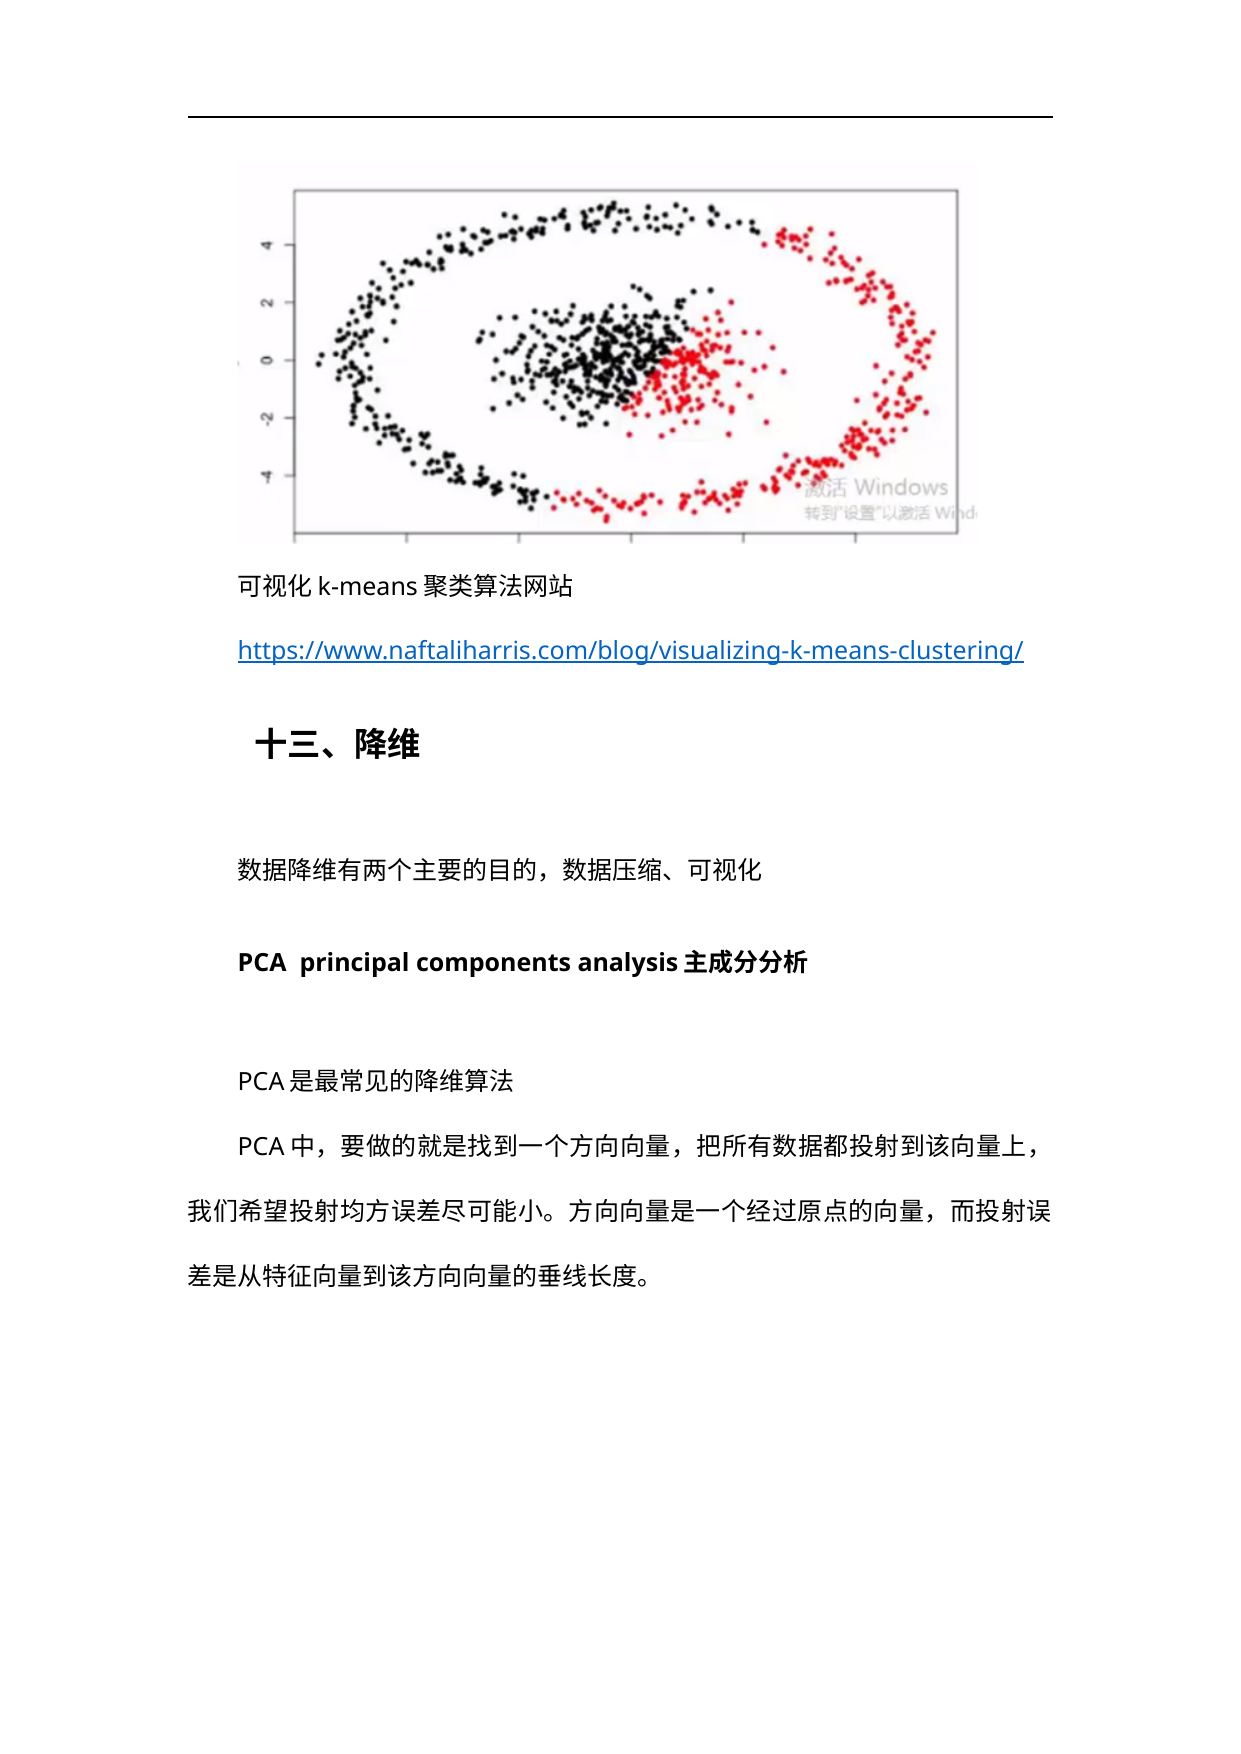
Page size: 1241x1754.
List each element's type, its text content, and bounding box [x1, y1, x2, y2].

subtitle 十三、降维 [187, 709, 1053, 774]
picture [237, 162, 978, 544]
text 数据降维有两个主要的目的，数据压缩、可视化 [187, 836, 1053, 901]
text PCA中，要做的就是找到一个方向向量，把所有数据都投射到该向量上，我们希望投射均方误差尽可能小。方向向量是一个经过原点的向量，而投射误差是从特征向量到该方向向量的垂线长度。 [187, 1112, 1053, 1307]
text https://www.naftaliharris.com/blog/visualizing-k-means-clustering/ [187, 617, 1053, 682]
subtitle PCA principal components analysis主成分分析 [187, 928, 1053, 993]
text 可视化k-means聚类算法网站 [187, 552, 1053, 617]
text PCA是最常见的降维算法 [187, 1047, 1053, 1112]
